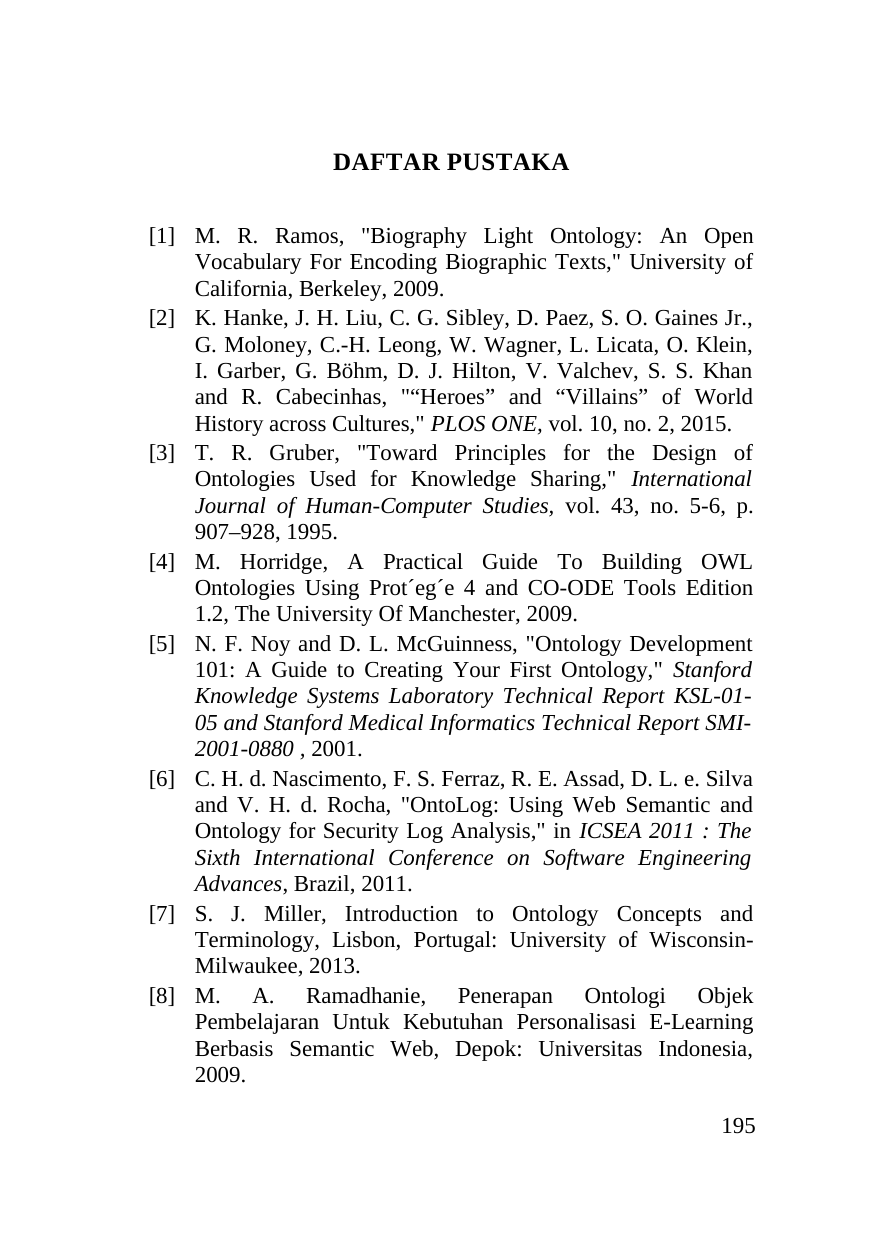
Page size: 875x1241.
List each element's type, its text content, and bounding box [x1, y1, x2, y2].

subtitle DAFTAR PUSTAKA [147, 147, 756, 176]
